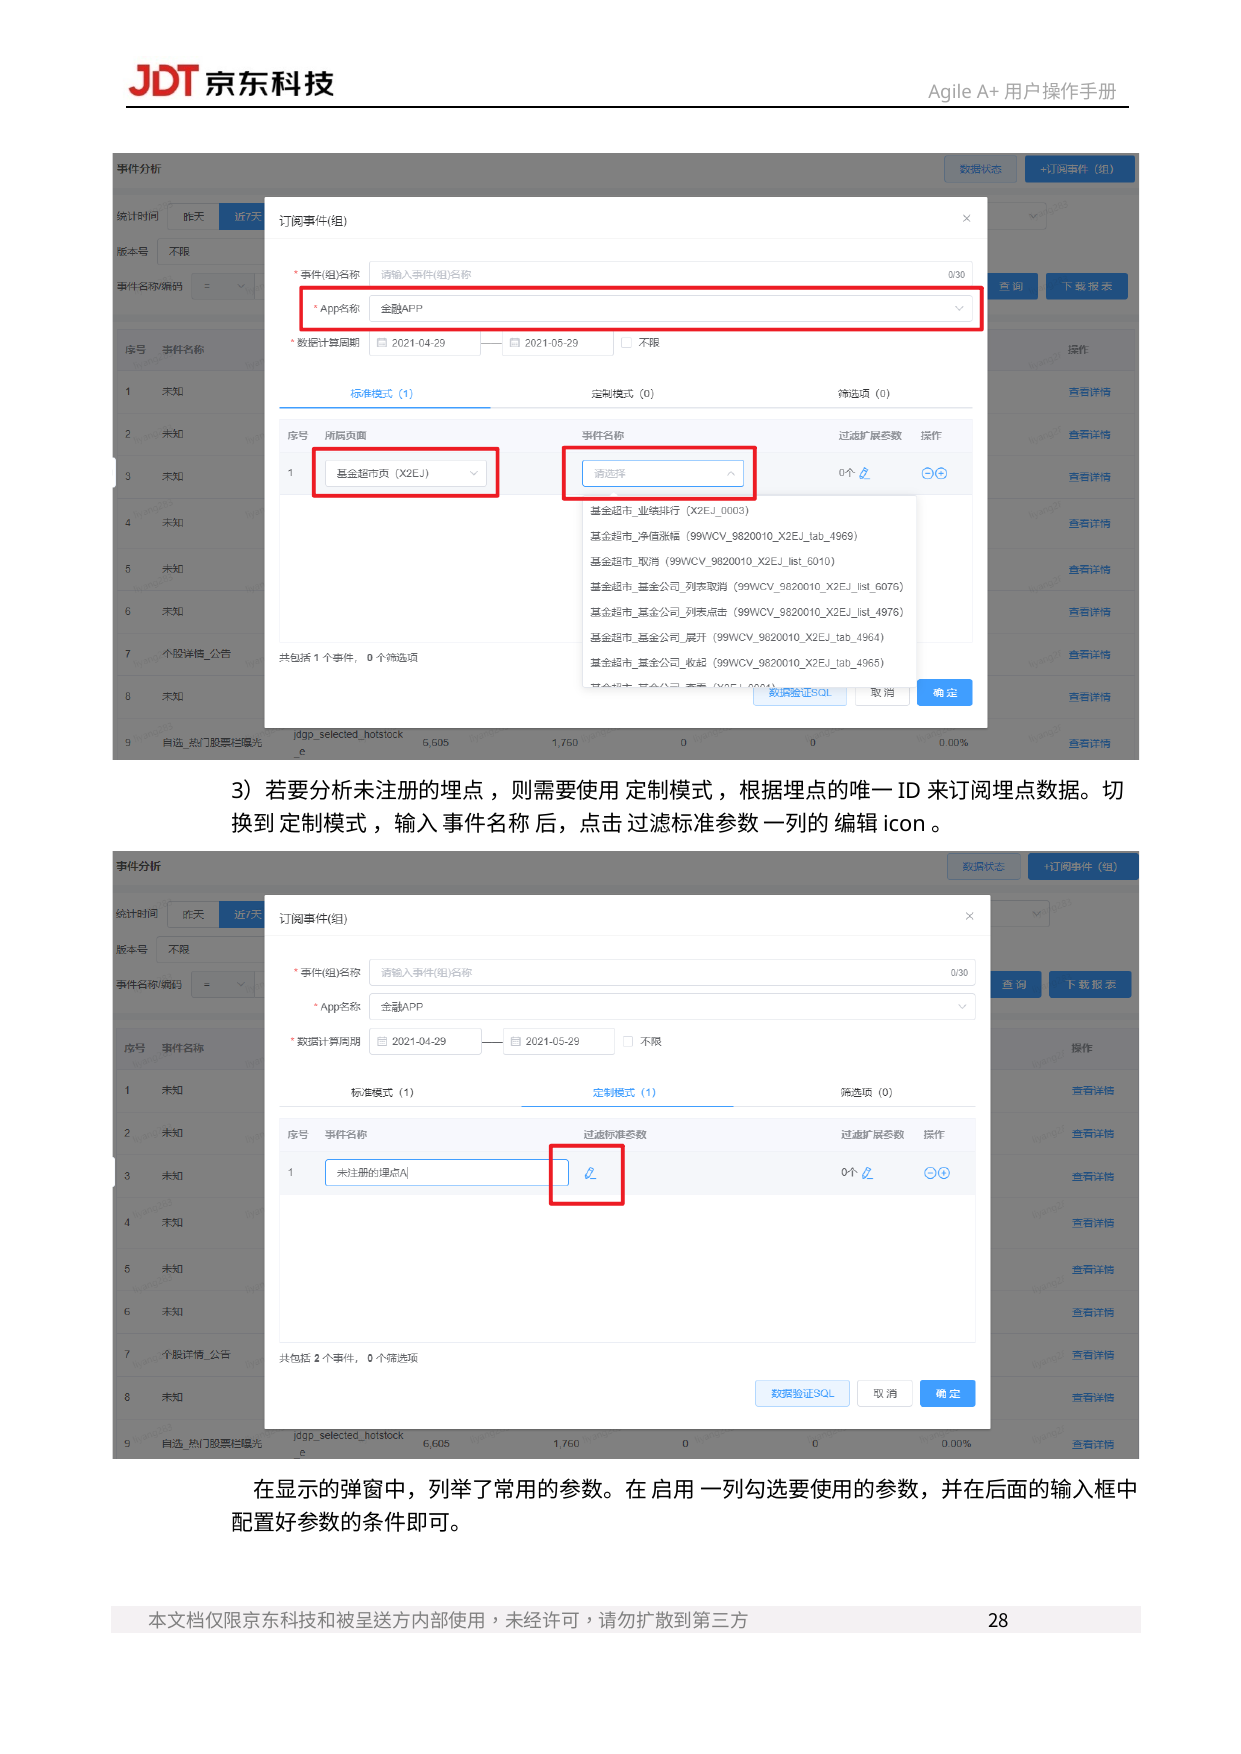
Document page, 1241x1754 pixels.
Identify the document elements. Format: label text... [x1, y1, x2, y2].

picture [112, 851, 1140, 1459]
picture [112, 153, 1140, 760]
text 在显示的弹窗中，列举了常用的参数。在 启用 一列勾选要使用的参数，并在后面的输入框中配置好参数的条件即可。 [231, 1472, 1141, 1536]
picture [112, 56, 349, 104]
text 3）若要分析未注册的埋点 ，则需要使用 定制模式 ，根据埋点的唯一 ID 来订阅埋点数据。切换到 定制模式 ，输入 事件名称 后，点击 过滤标准参数 一列的 编辑 icon 。 [231, 773, 1141, 838]
